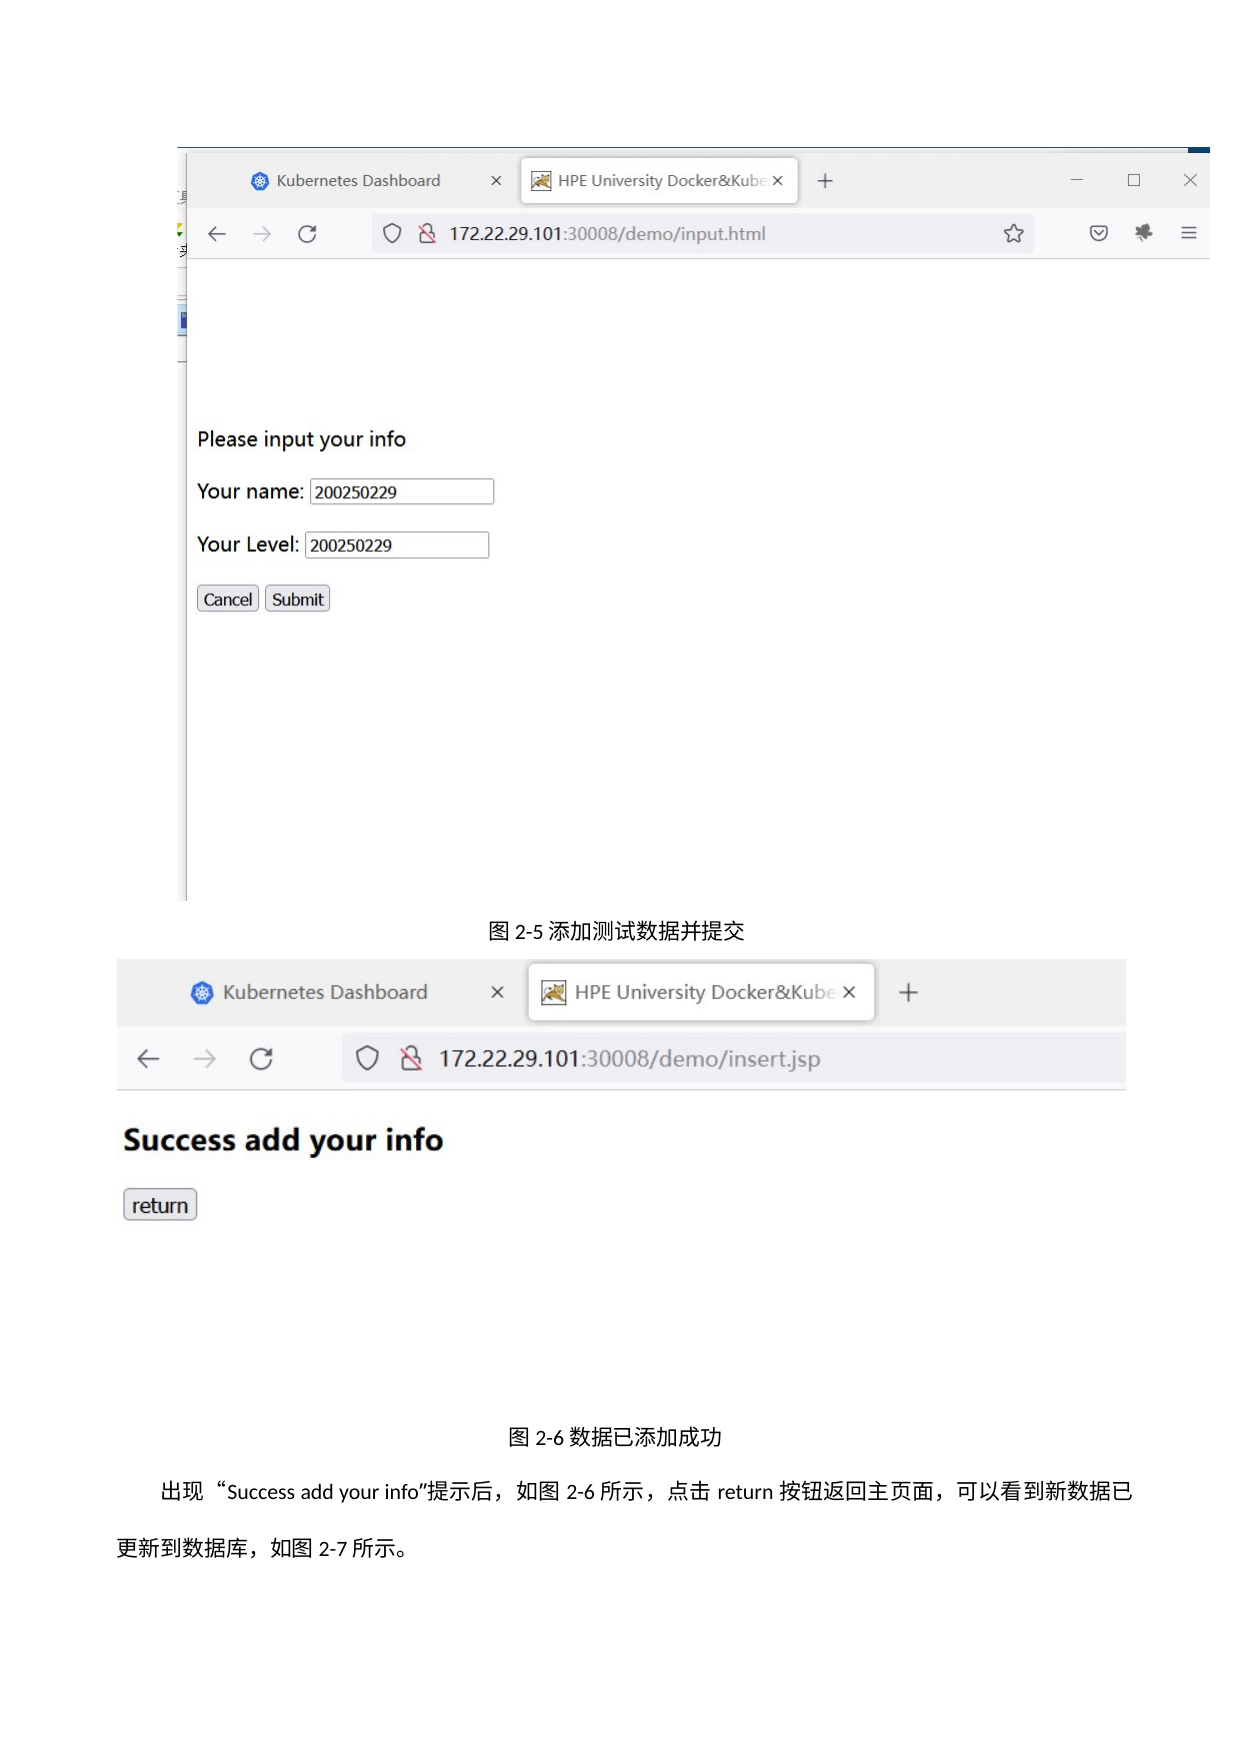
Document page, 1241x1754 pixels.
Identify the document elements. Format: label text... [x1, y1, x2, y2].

text 图 2-5 添加测试数据并提交 [177, 901, 1090, 946]
picture [116, 959, 1127, 1416]
picture [177, 147, 1211, 901]
text 出现“Success add your info”提示后，如图 2-6 所示，点击 return 按钮返回主页面，可以看到新数据已更新到数据库，如图 2-7 所示。 [117, 1474, 1135, 1562]
